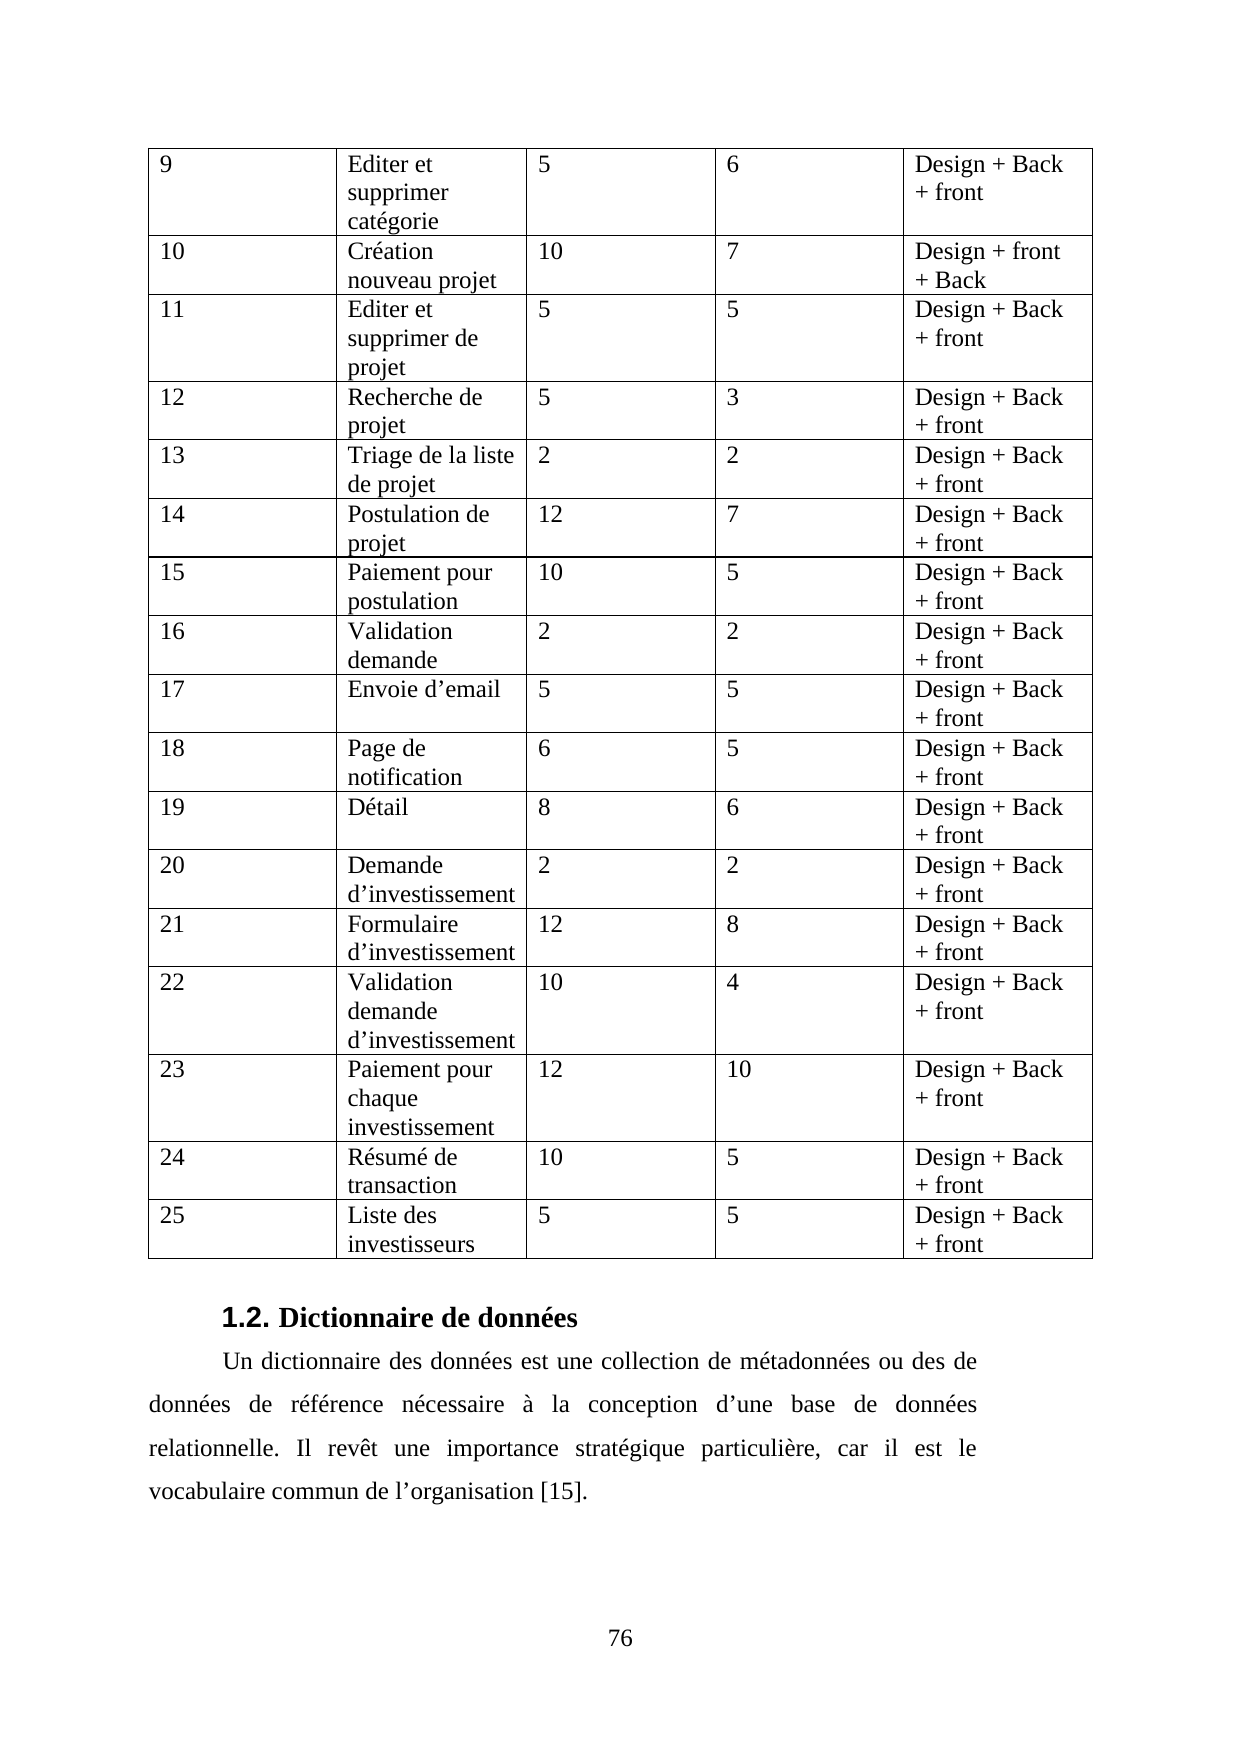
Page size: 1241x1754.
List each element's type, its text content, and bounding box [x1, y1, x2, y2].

table_cell Design + Back + front [904, 792, 1092, 849]
table_cell Demande d’investissement [337, 850, 526, 908]
table_cell Création nouveau projet [337, 236, 526, 293]
table_cell Détail [337, 792, 526, 849]
table_cell 2 [716, 440, 903, 498]
table_cell Design + Back + front [904, 1055, 1092, 1141]
table_cell Postulation de projet [337, 499, 526, 556]
table_cell 21 [149, 909, 336, 966]
table_cell 13 [149, 440, 336, 498]
table_cell 5 [527, 1200, 715, 1258]
table_cell Validation demande d’investissement [337, 967, 526, 1053]
table_cell Paiement pour chaque investissement [337, 1055, 526, 1141]
table_cell Design + Back + front [904, 382, 1092, 439]
table_cell 6 [527, 733, 715, 791]
table_cell 11 [149, 295, 336, 381]
table_cell 5 [716, 558, 903, 615]
table_cell Design + Back + front [904, 733, 1092, 791]
table_cell 7 [716, 499, 903, 556]
table_cell Recherche de projet [337, 382, 526, 439]
table_cell 2 [527, 440, 715, 498]
table_cell 5 [716, 295, 903, 381]
table_cell 5 [527, 675, 715, 732]
table_cell Design + Back + front [904, 1200, 1092, 1258]
table_cell Design + Back + front [904, 295, 1092, 381]
table_cell Design + Back + front [904, 1142, 1092, 1199]
table_cell Triage de la liste de projet [337, 440, 526, 498]
table_cell 10 [527, 967, 715, 1053]
table_cell 2 [716, 616, 903, 673]
table_cell Editer et supprimer catégorie [337, 149, 526, 235]
table_cell 5 [527, 149, 715, 235]
table_cell 6 [716, 792, 903, 849]
table_cell Design + Back + front [904, 967, 1092, 1053]
table_cell 3 [716, 382, 903, 439]
table_cell 8 [716, 909, 903, 966]
table_cell Design + Back + front [904, 499, 1092, 556]
table_cell 10 [149, 236, 336, 293]
text Un dictionnaire des données est une collection de métadonnées ou des de données de référence nécessaire à la conception d’une base de données relationnelle. Il revêt une importance stratégique particulière, car il est le vocabulaire commun de l’organisation [15]. [149, 1346, 978, 1504]
table_cell Design + Back + front [904, 440, 1092, 498]
table_cell 20 [149, 850, 336, 908]
table_cell Résumé de transaction [337, 1142, 526, 1199]
table_cell 10 [716, 1055, 903, 1141]
table_cell 5 [716, 675, 903, 732]
table_cell 12 [527, 499, 715, 556]
table_cell 5 [527, 382, 715, 439]
table_cell 15 [149, 558, 336, 615]
table_cell 23 [149, 1055, 336, 1141]
table_cell 24 [149, 1142, 336, 1199]
table_cell 10 [527, 1142, 715, 1199]
table_cell 17 [149, 675, 336, 732]
table_cell 2 [527, 616, 715, 673]
table_cell 12 [149, 382, 336, 439]
table_cell Design + front + Back [904, 236, 1092, 293]
table_cell Envoie d’email [337, 675, 526, 732]
table_cell 16 [149, 616, 336, 673]
table_cell 7 [716, 236, 903, 293]
table_cell Formulaire d’investissement [337, 909, 526, 966]
text Dictionnaire de données [221, 1300, 1092, 1334]
table_cell Design + Back + front [904, 616, 1092, 673]
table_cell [904, 149, 1092, 235]
table_cell Design + Back + front [904, 558, 1092, 615]
table_cell 10 [527, 558, 715, 615]
table_cell 10 [527, 236, 715, 293]
table_cell Design + Back + front [904, 909, 1092, 966]
table_cell 12 [527, 1055, 715, 1141]
table_cell 5 [716, 733, 903, 791]
table_cell Paiement pour postulation [337, 558, 526, 615]
table_cell 9 [149, 149, 336, 235]
table_cell 25 [149, 1200, 336, 1258]
table_cell Validation demande [337, 616, 526, 673]
table_cell 5 [716, 1142, 903, 1199]
table_cell Design + Back + front [904, 675, 1092, 732]
table_cell Editer et supprimer de projet [337, 295, 526, 381]
table_cell Design + Back + front [904, 850, 1092, 908]
table_cell 12 [527, 909, 715, 966]
table_cell Page de notification [337, 733, 526, 791]
table_cell 8 [527, 792, 715, 849]
table_cell 2 [716, 850, 903, 908]
table_cell 5 [527, 295, 715, 381]
table_cell 2 [527, 850, 715, 908]
table_cell Liste des investisseurs [337, 1200, 526, 1258]
table_cell 18 [149, 733, 336, 791]
table_cell 22 [149, 967, 336, 1053]
table_cell 5 [716, 1200, 903, 1258]
table_cell 19 [149, 792, 336, 849]
table_cell 4 [716, 967, 903, 1053]
table_cell 6 [716, 149, 903, 235]
table_cell 14 [149, 499, 336, 556]
